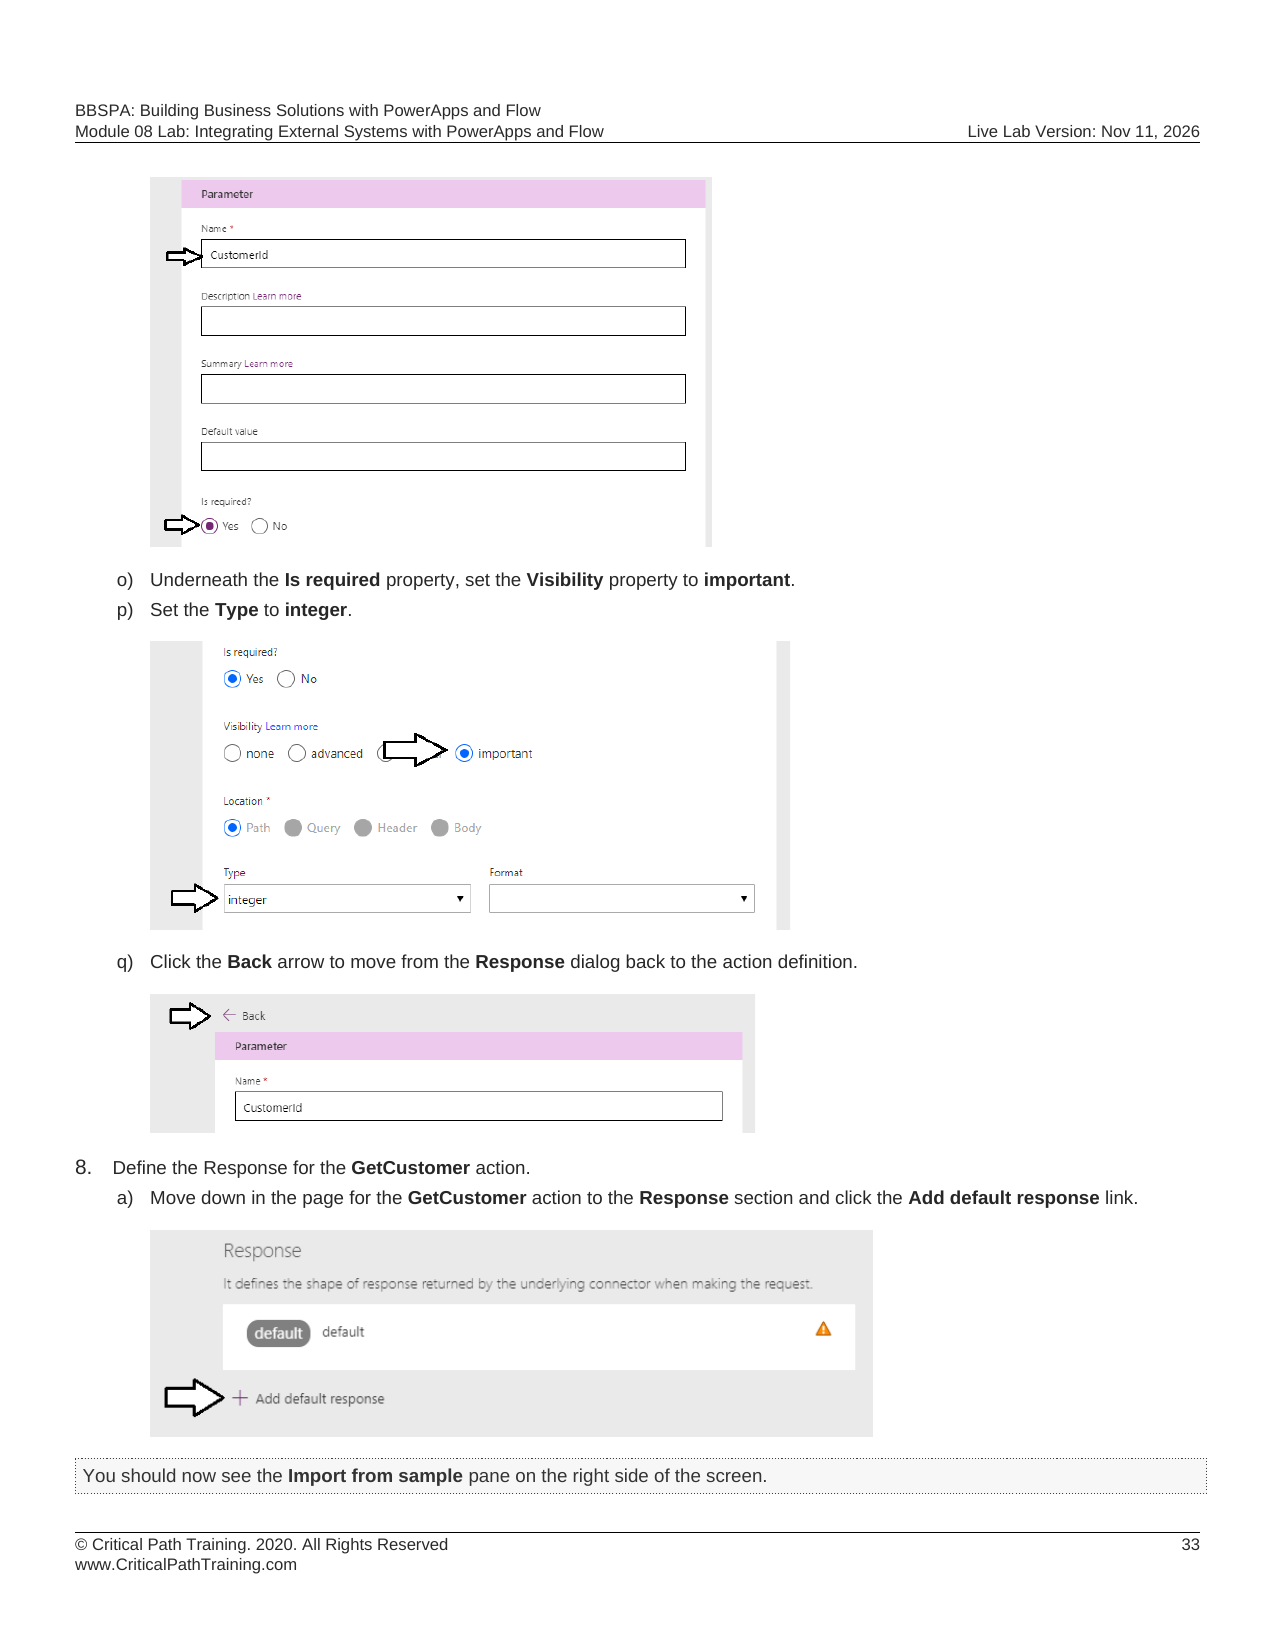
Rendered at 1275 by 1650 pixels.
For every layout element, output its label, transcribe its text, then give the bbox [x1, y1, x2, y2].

text Click the Back arrow to move from the Response dialog back to the action definition. [117, 951, 1200, 973]
text Move down in the page for the GetCustomer action to the Response section and click the Add default response link. [117, 1187, 1200, 1208]
text Underneath the Is required property, set the Visibility property to important. [117, 568, 1200, 590]
picture [150, 177, 712, 547]
picture [150, 641, 791, 930]
text Define the Response for the GetCustomer action. [75, 1154, 1200, 1178]
text You should now see the Import from sample pane on the right side of the screen. [75, 1458, 1207, 1494]
text Set the Type to integer. [117, 598, 1200, 620]
picture [150, 994, 756, 1133]
picture [150, 1230, 873, 1437]
